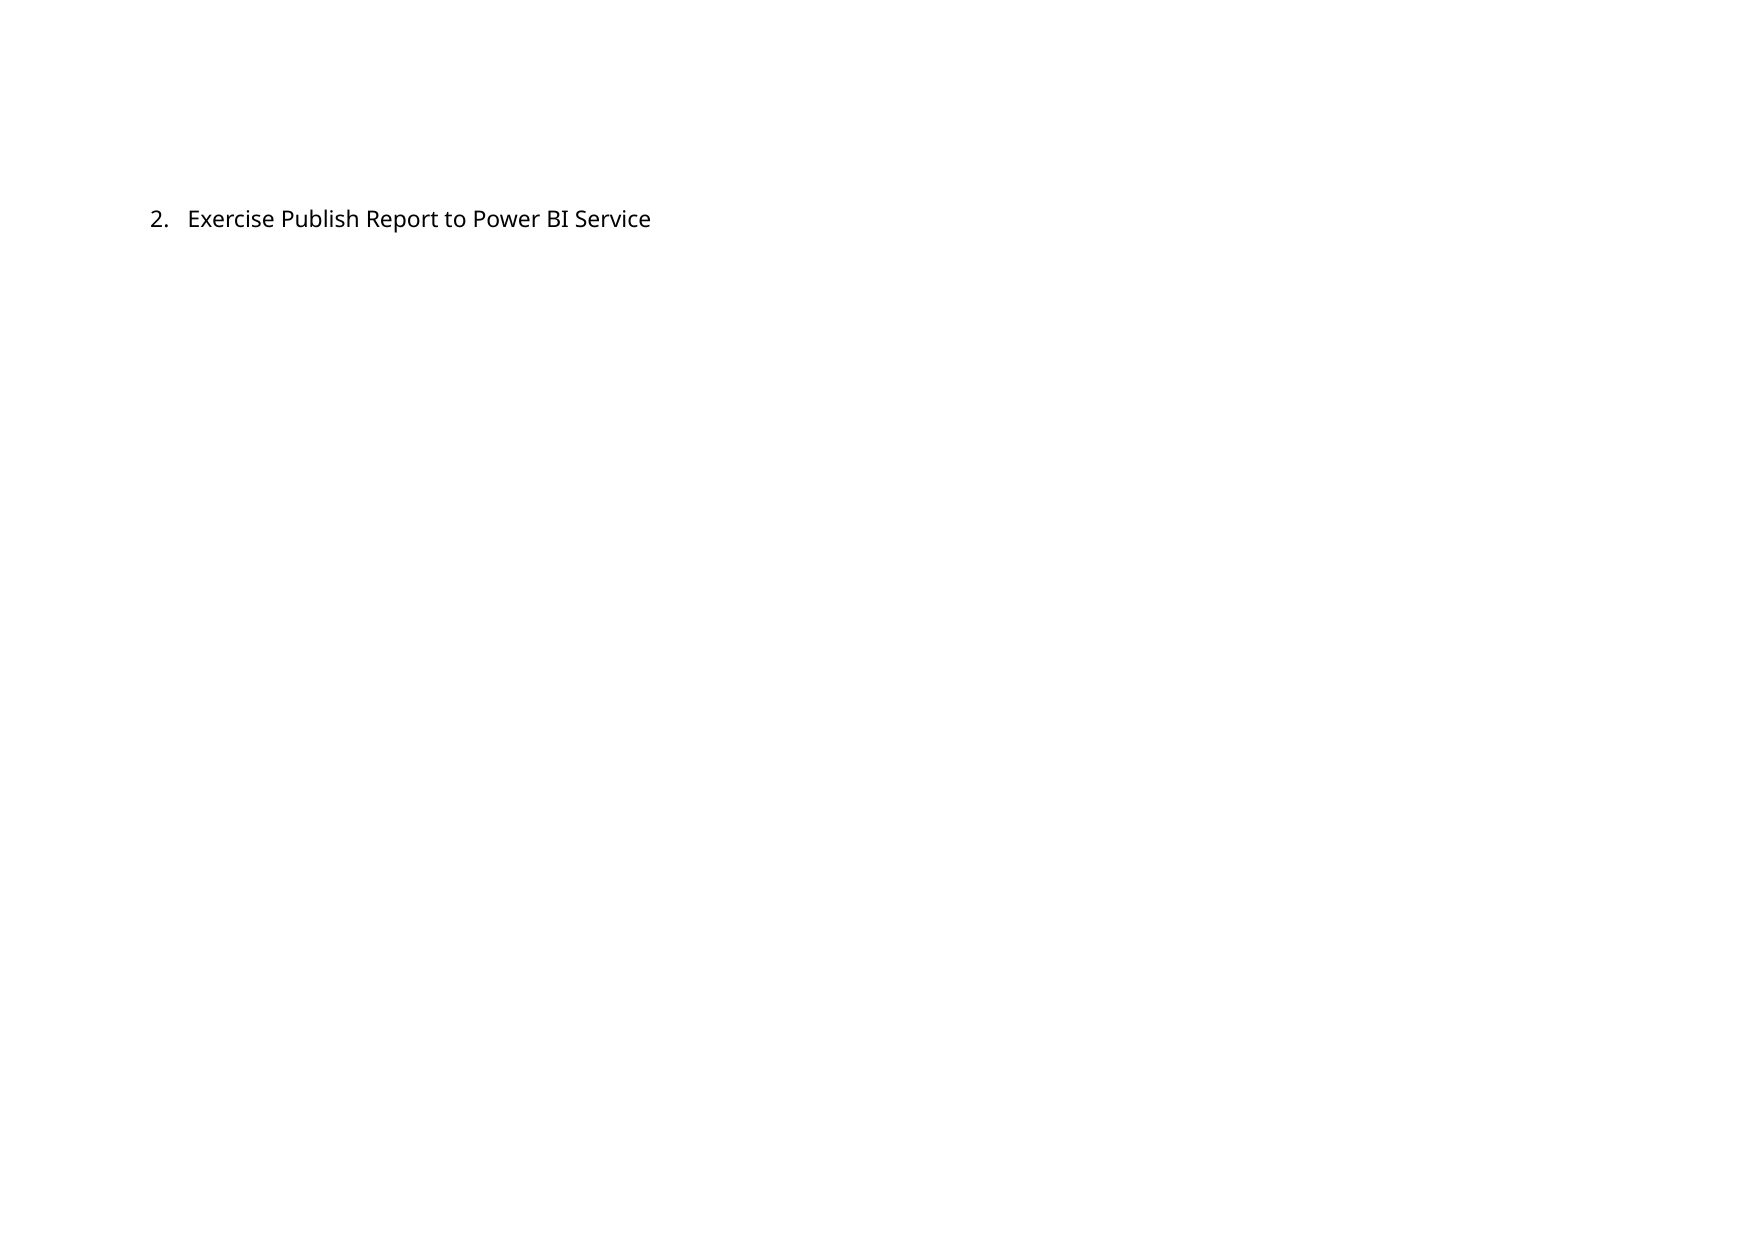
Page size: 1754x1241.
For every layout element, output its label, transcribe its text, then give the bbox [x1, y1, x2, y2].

list Exercise Publish Report to Power BI Service [150, 202, 1604, 235]
